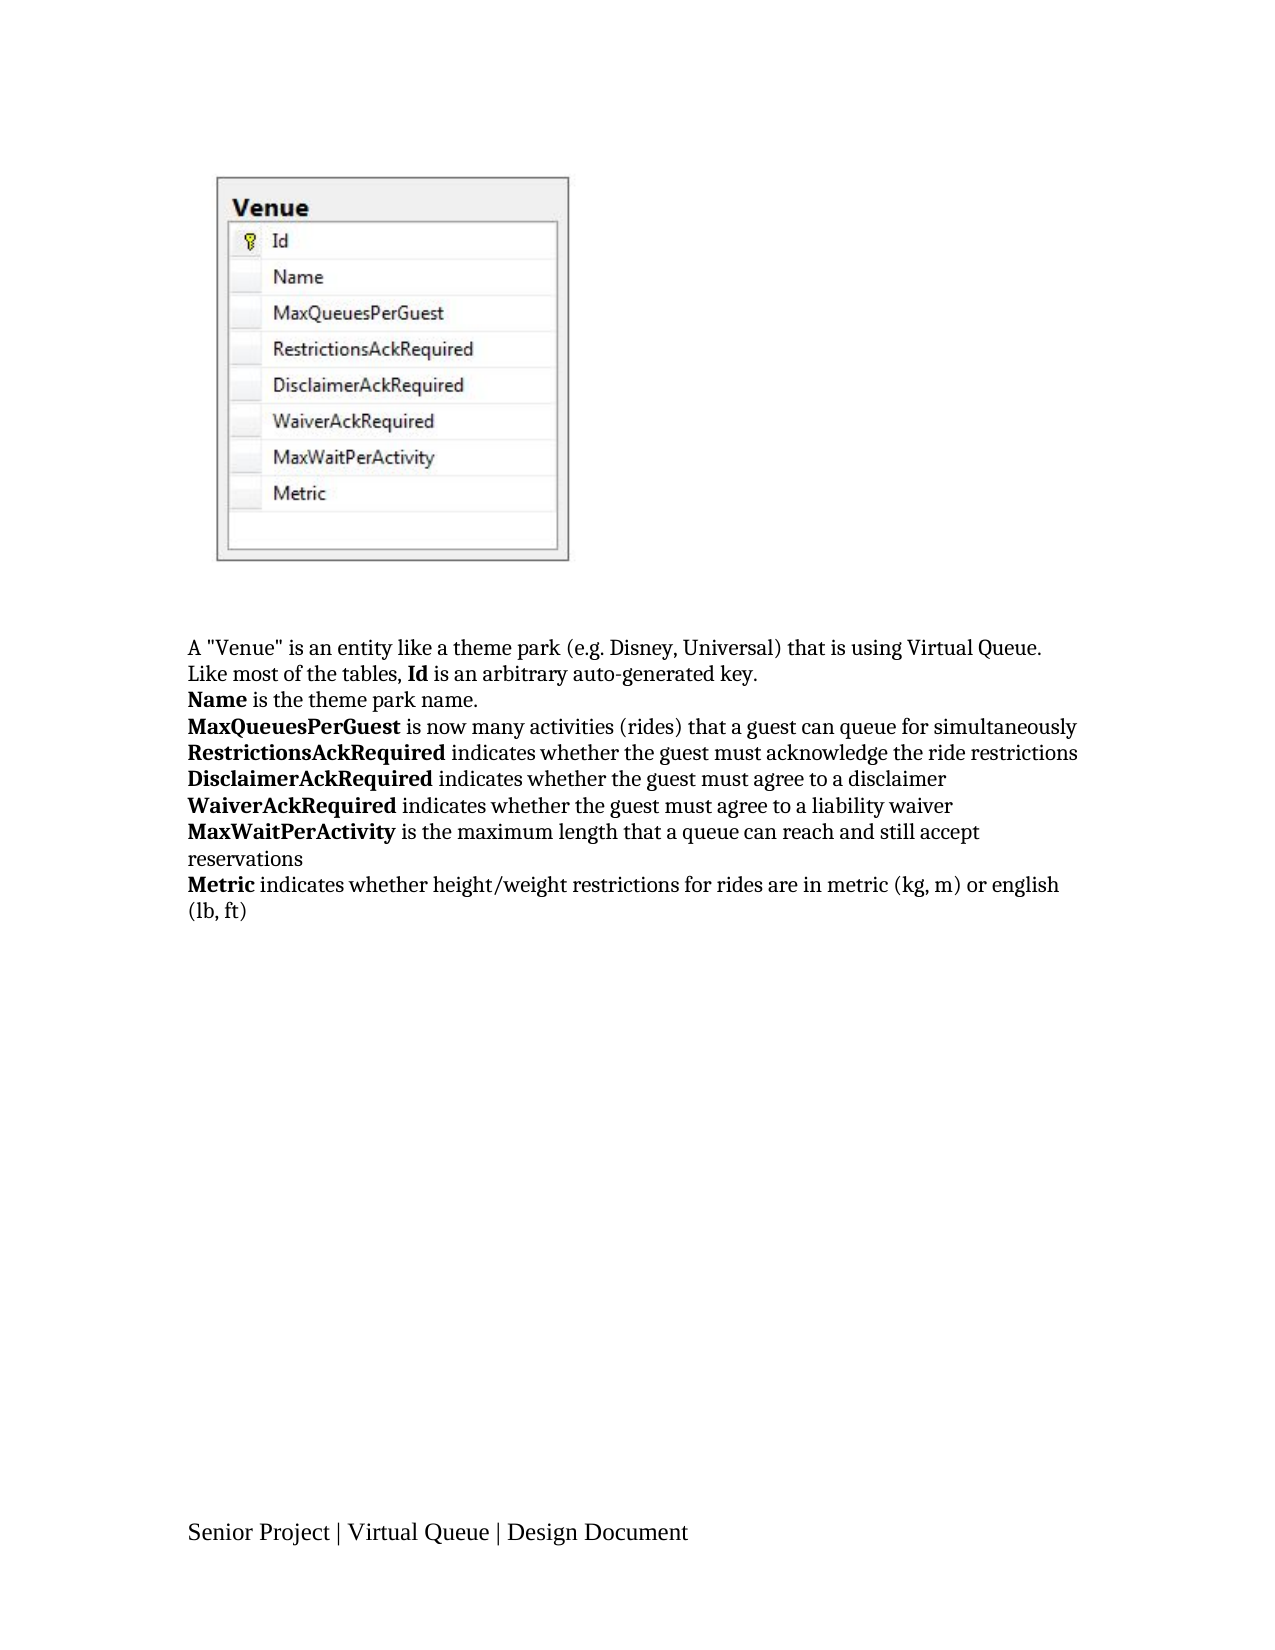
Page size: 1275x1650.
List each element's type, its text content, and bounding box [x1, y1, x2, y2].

text MaxQueuesPerGuest is now many activities (rides) that a guest can queue for simultaneously [187, 713, 1087, 740]
text WaiverAckRequired indicates whether the guest must agree to a liability waiver [187, 793, 1087, 819]
text Metric indicates whether height/weight restrictions for rides are in metric (kg, m) or english (lb, ft) [187, 872, 1087, 924]
text DisclaimerAckRequired indicates whether the guest must agree to a disclaimer [187, 766, 1087, 793]
text Like most of the tables, Id is an arbitrary auto-generated key. [187, 661, 1087, 687]
picture [187, 150, 618, 610]
text RestrictionsAckRequired indicates whether the guest must acknowledge the ride restrictions [187, 740, 1087, 766]
text MaxWaitPerActivity is the maximum length that a queue can reach and still accept reservations [187, 819, 1087, 872]
text A "Venue" is an entity like a theme park (e.g. Disney, Universal) that is using Virtual Queue. [187, 634, 1087, 661]
text Name is the theme park name. [187, 687, 1087, 713]
